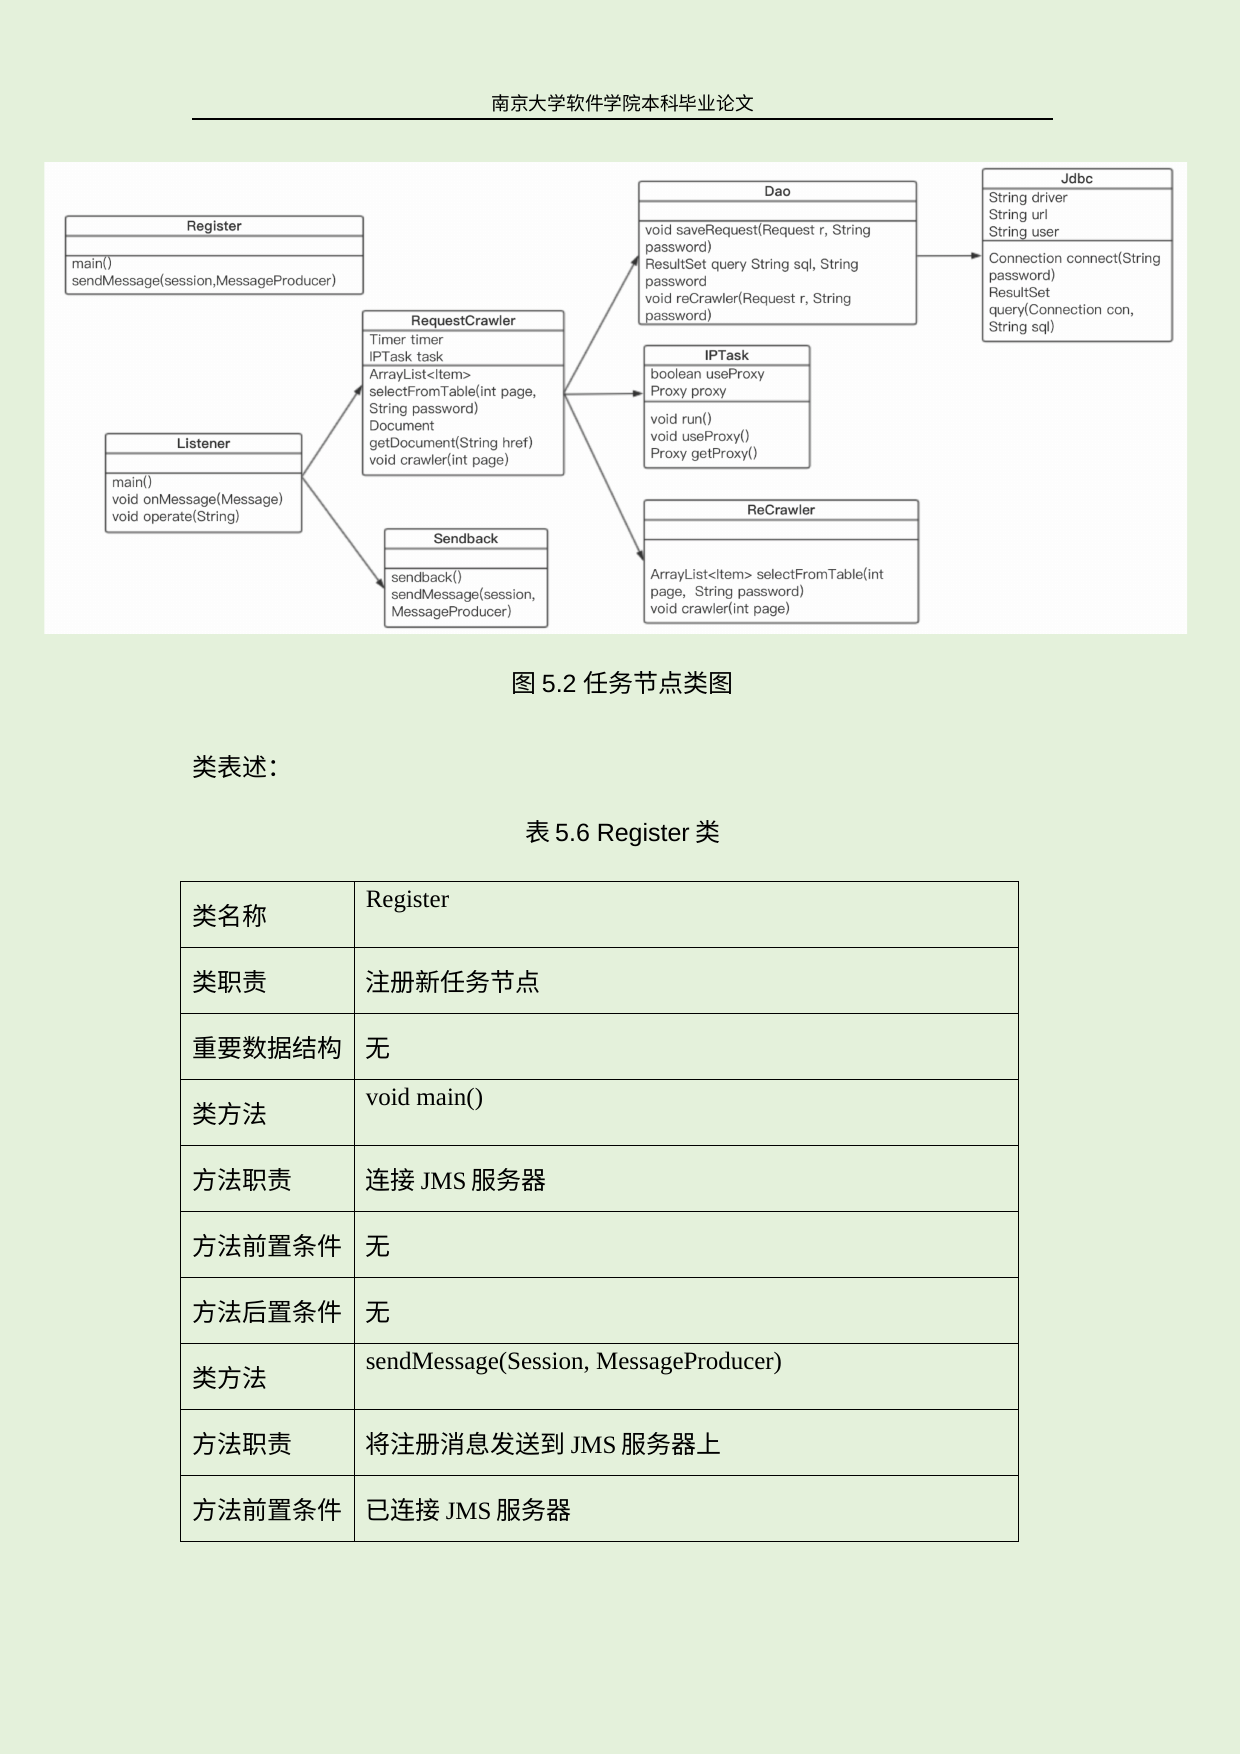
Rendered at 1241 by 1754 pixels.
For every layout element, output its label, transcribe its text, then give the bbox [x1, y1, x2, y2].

table_cell 方法职责 [181, 1146, 354, 1211]
table_cell 无 [355, 1014, 1018, 1079]
table_cell 连接JMS服务器 [355, 1146, 1018, 1211]
table_cell 类方法 [181, 1344, 354, 1409]
text 表5.6 Register类 [192, 798, 1053, 863]
table_cell 无 [355, 1278, 1018, 1343]
table_cell 方法前置条件 [181, 1476, 354, 1541]
table_cell 方法职责 [181, 1410, 354, 1475]
table_cell 类方法 [181, 1080, 354, 1145]
table_cell 方法后置条件 [181, 1278, 354, 1343]
table_cell 类职责 [181, 948, 354, 1013]
text 图5.2 任务节点类图 [192, 649, 1053, 714]
text 类表述： [192, 733, 1053, 798]
table_header 类名称 [181, 882, 354, 947]
picture [44, 162, 1188, 634]
table_cell void main() [355, 1080, 1018, 1145]
table_cell 已连接JMS服务器 [355, 1476, 1018, 1541]
table_cell 将注册消息发送到JMS服务器上 [355, 1410, 1018, 1475]
table_cell sendMessage(Session, MessageProducer) [355, 1344, 1018, 1409]
table_cell 重要数据结构 [181, 1014, 354, 1079]
table_cell 方法前置条件 [181, 1212, 354, 1277]
table_cell 无 [355, 1212, 1018, 1277]
table_cell 注册新任务节点 [355, 948, 1018, 1013]
table_header Register [355, 882, 1018, 947]
